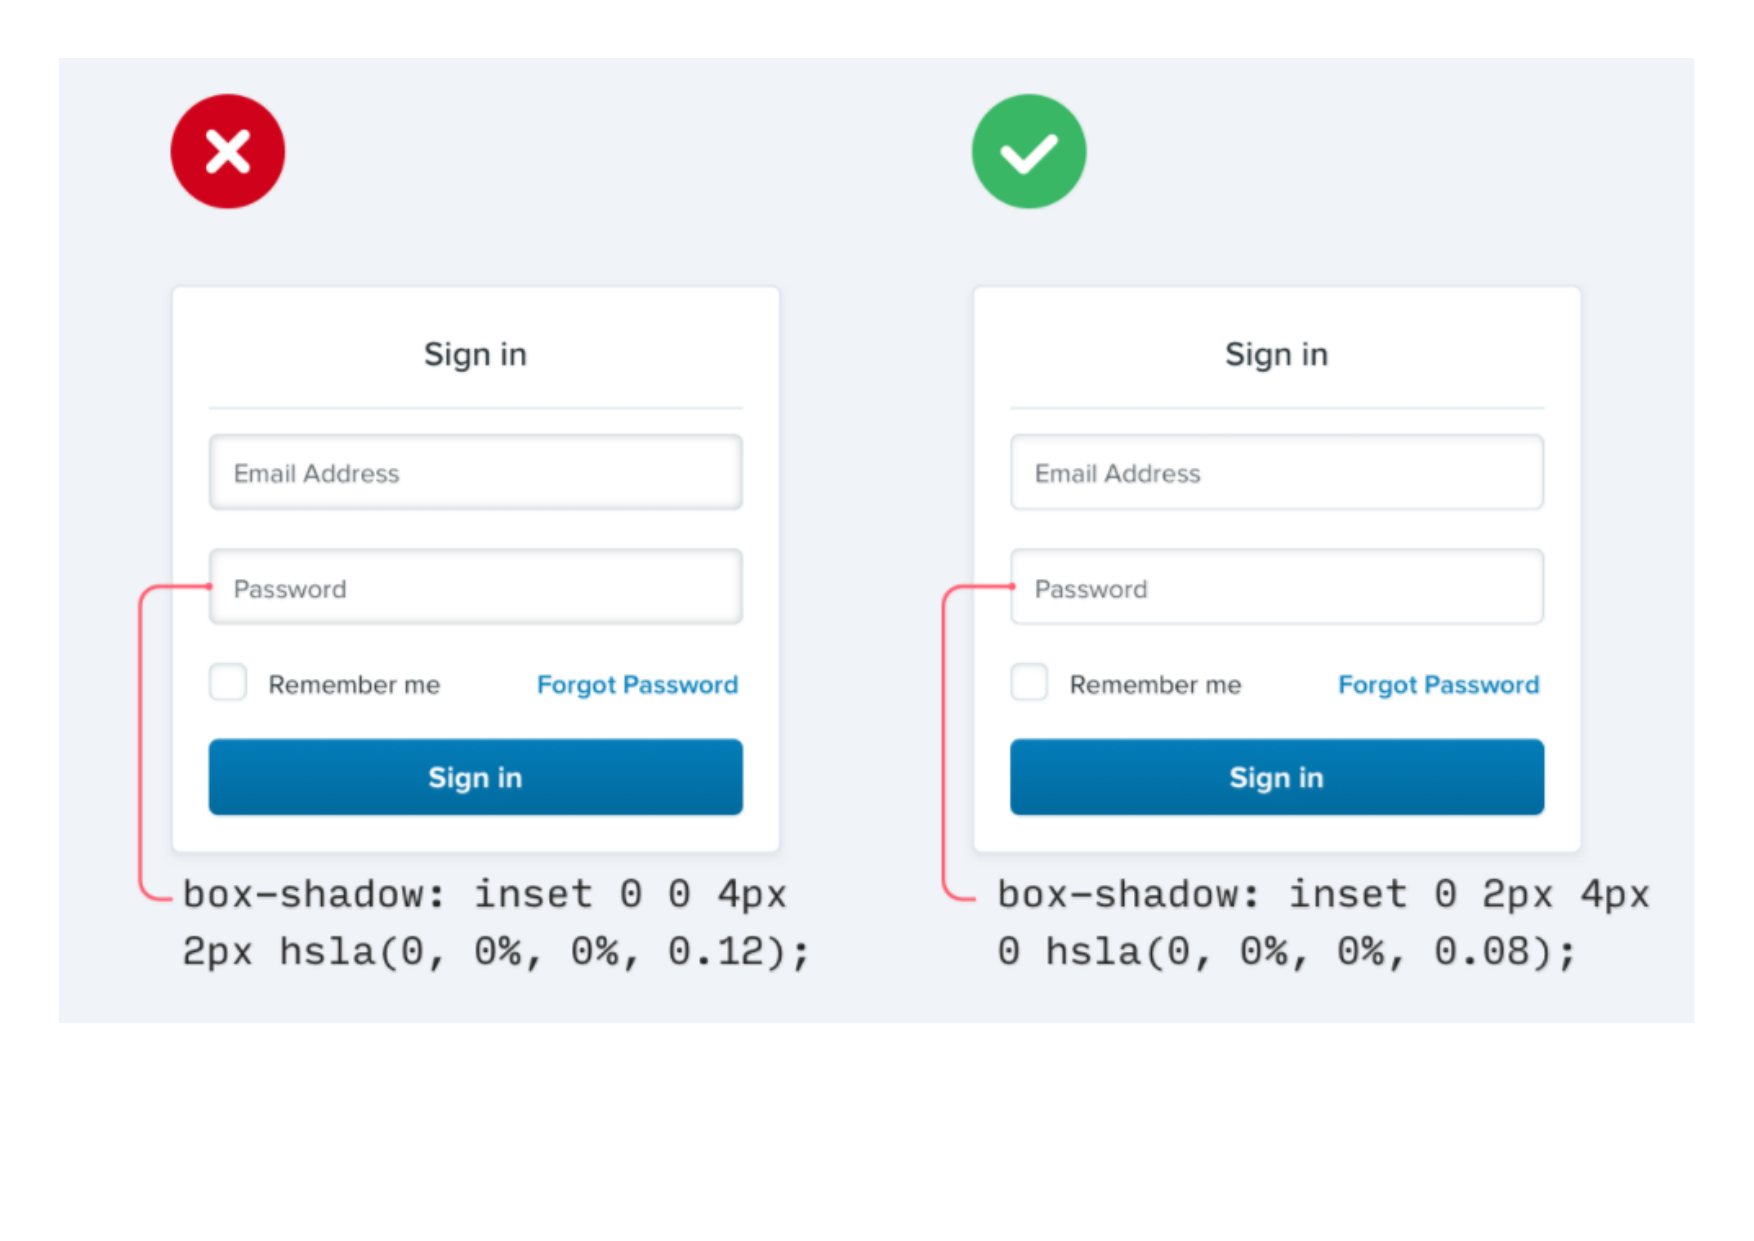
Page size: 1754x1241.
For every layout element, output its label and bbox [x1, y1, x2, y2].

picture [58, 58, 1695, 1023]
